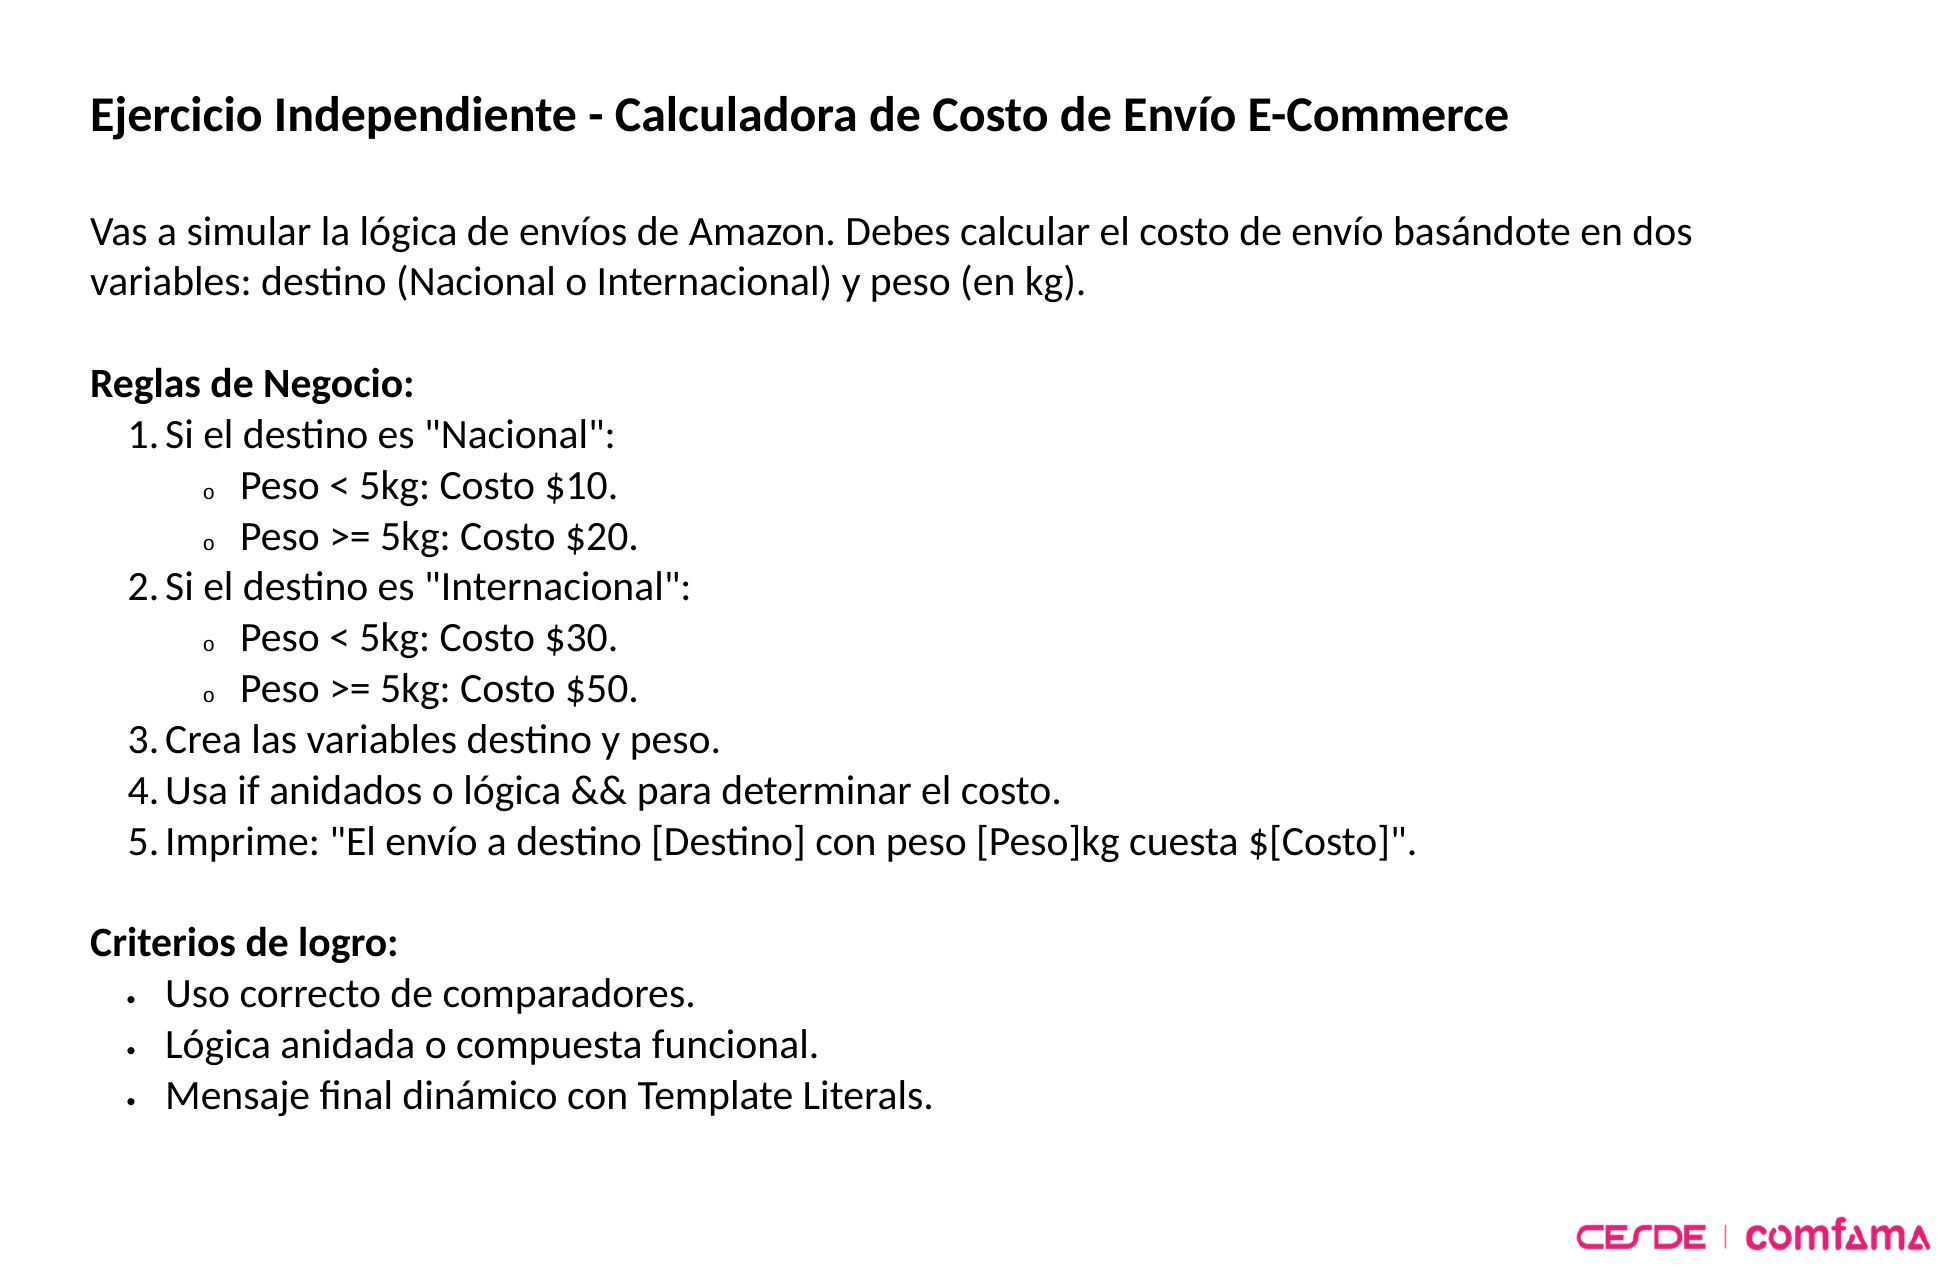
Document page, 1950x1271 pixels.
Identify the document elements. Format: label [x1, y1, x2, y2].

picture [1567, 1208, 1939, 1258]
